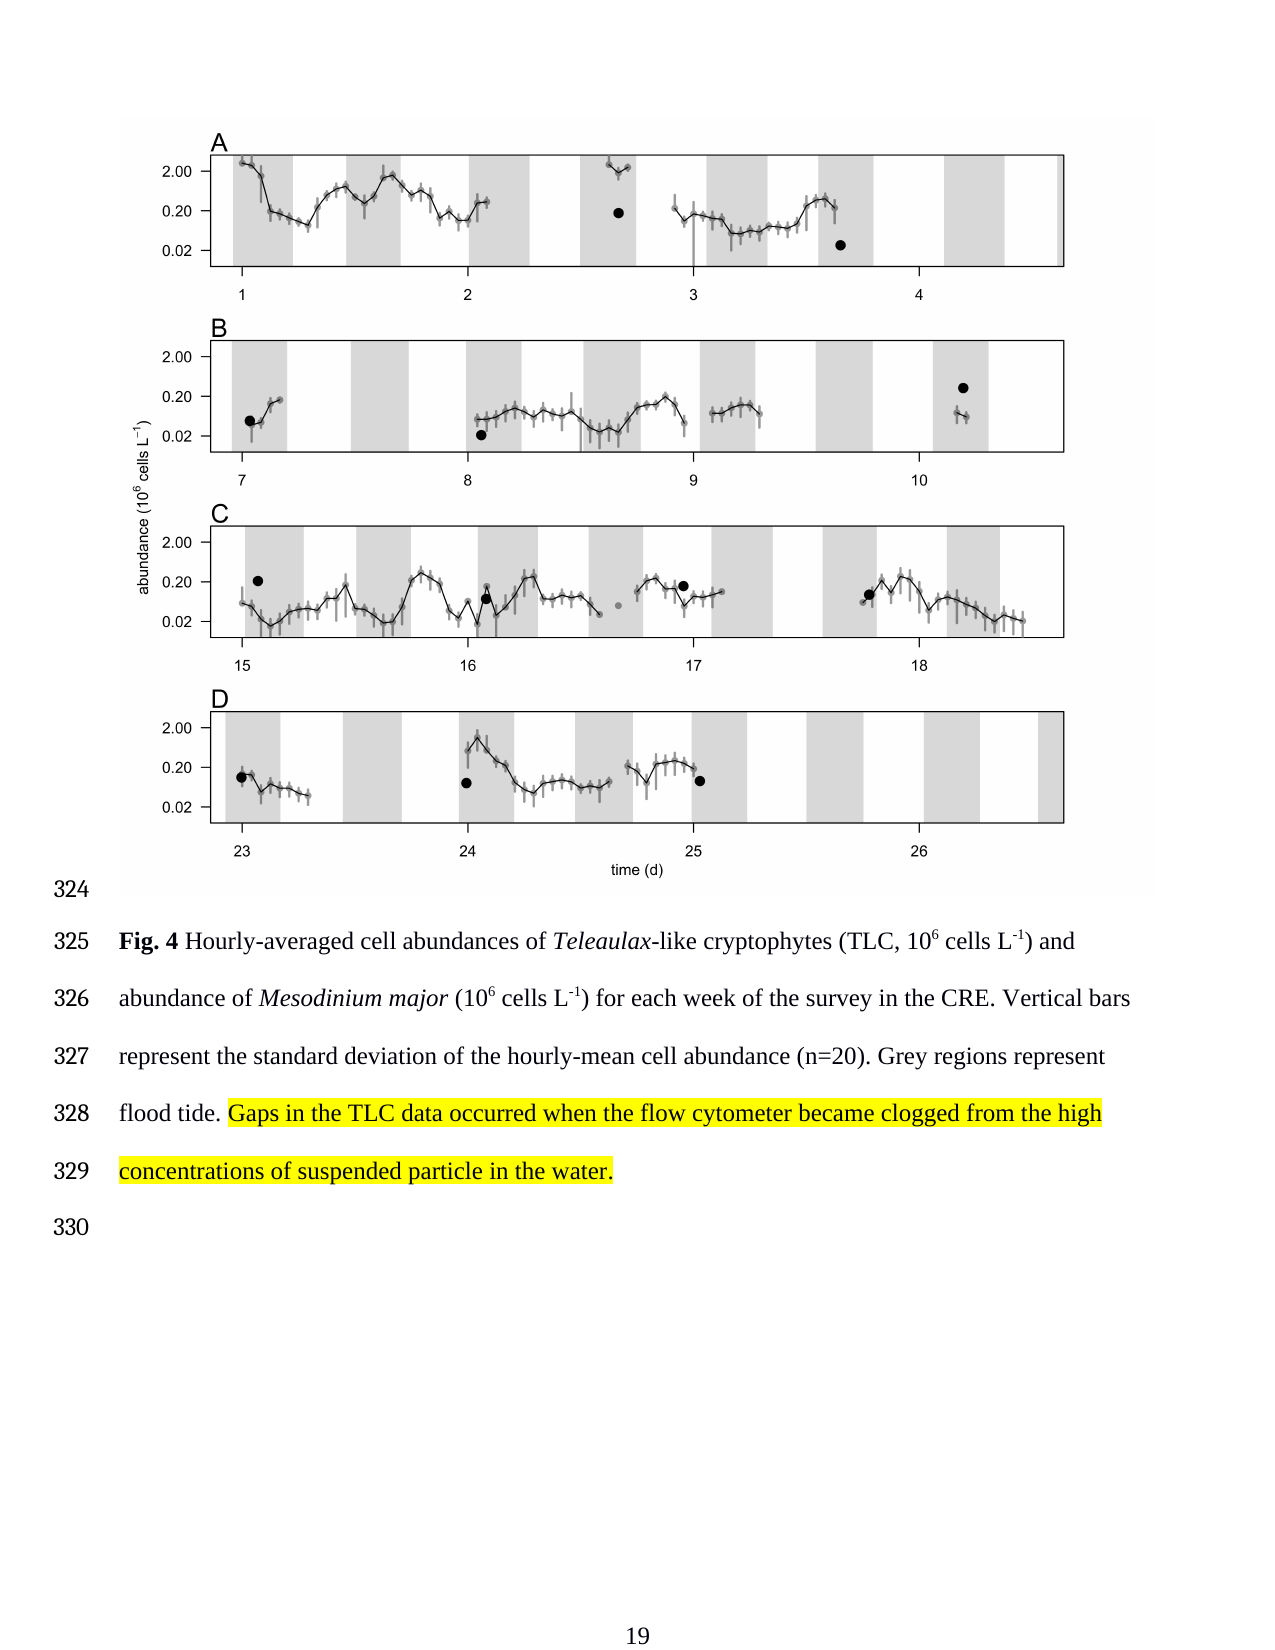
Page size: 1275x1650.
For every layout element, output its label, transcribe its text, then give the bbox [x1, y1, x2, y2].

picture [118, 118, 1156, 897]
text Fig. 4 Hourly-averaged cell abundances of Teleaulax-like cryptophytes (TLC, 106 cells L-1) and abundance of Mesodinium major (106 cells L-1) for each week of the survey in the CRE. Vertical bars represent the standard deviation of the hourly-mean cell abundance (n=20). Grey regions represent flood tide. TLC data the flow cytometer suspended particle in the water. [118, 926, 1156, 1184]
